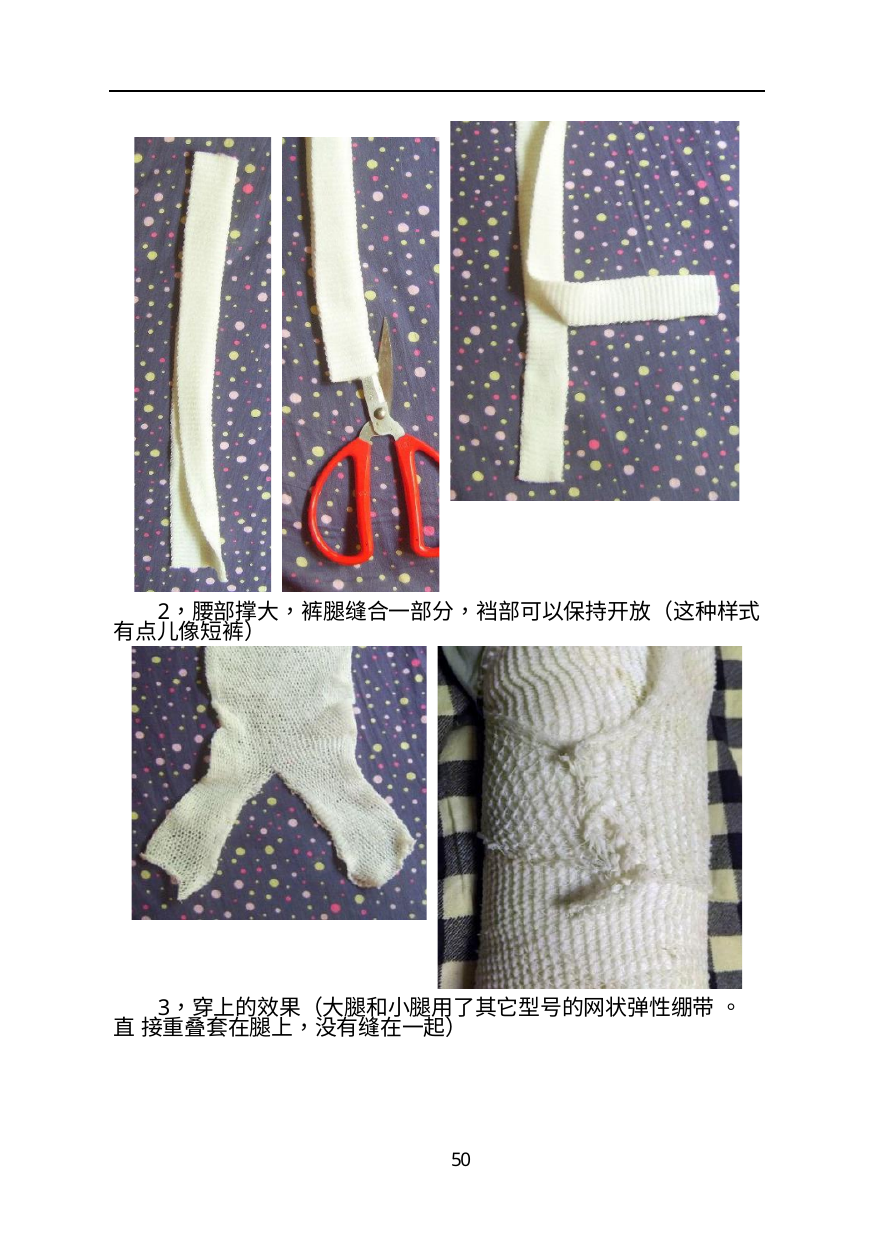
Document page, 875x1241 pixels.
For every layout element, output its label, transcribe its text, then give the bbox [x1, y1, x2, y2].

picture [131, 646, 427, 920]
picture [437, 646, 743, 989]
picture [282, 137, 440, 592]
picture [450, 121, 740, 501]
text 2，腰部撑大，裤腿缝合一部分，裆部可以保持开放（这种样式 有点儿像短裤） [113, 601, 762, 646]
text 3，穿上的效果（大腿和小腿用了其它型号的网状弹性绷带 。直 接重叠套在腿上，没有缝在一起） [113, 998, 762, 1042]
picture [134, 137, 272, 592]
